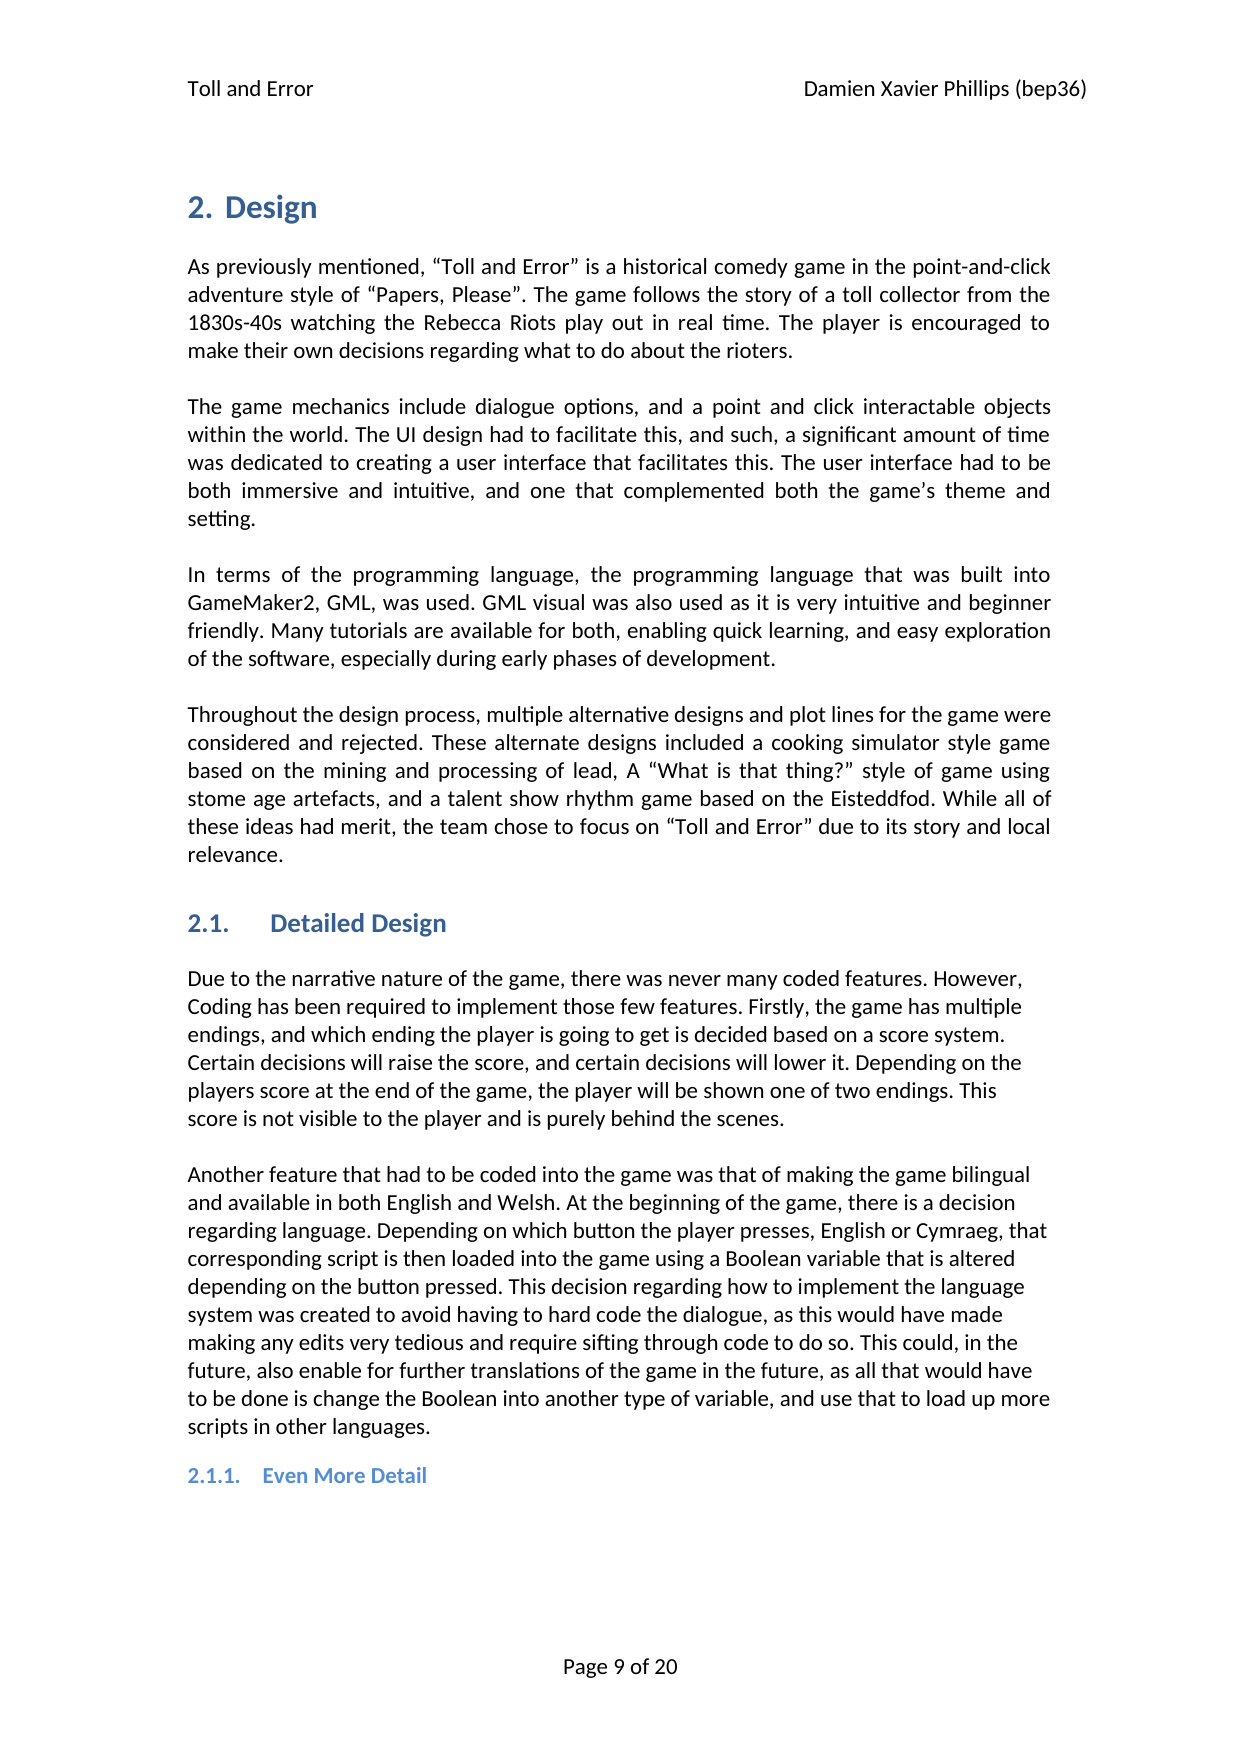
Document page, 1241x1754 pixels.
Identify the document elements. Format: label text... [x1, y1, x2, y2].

text Another feature that had to be coded into the game was that of making the game bilingual and available in both English and Welsh. At the beginning of the game, there is a decision regarding language. Depending on which button the player presses, English or Cymraeg, that corresponding script is then loaded into the game using a Boolean variable that is altered depending on the button pressed. This decision regarding how to implement the language system was created to avoid having to hard code the dialogue, as this would have made making any edits very tedious and require sifting through code to do so. This could, in the future, also enable for further translations of the game in the future, as all that would have to be done is change the Boolean into another type of variable, and use that to load up more scripts in other languages. [187, 1160, 1053, 1440]
subtitle Even More Detail [187, 1461, 1053, 1489]
text Throughout the design process, multiple alternative designs and plot lines for the game were considered and rejected. These alternate designs included a cooking simulator style game based on the mining and processing of lead, A “What is that thing?” style of game using stome age artefacts, and a talent show rhythm game based on the Eisteddfod. While all of these ideas had merit, the team chose to focus on “Toll and Error” due to its story and local relevance. [187, 700, 1053, 868]
text In terms of the programming language, the programming language that was built into GameMaker2, GML, was used. GML visual was also used as it is very intuitive and beginner friendly. Many tutorials are available for both, enabling quick learning, and easy exploration of the software, especially during early phases of development. [187, 560, 1053, 672]
subtitle Design [187, 186, 1053, 227]
text The game mechanics include dialogue options, and a point and click interactable objects within the world. The UI design had to facilitate this, and such, a significant amount of time was dedicated to creating a user interface that facilitates this. The user interface had to be both immersive and intuitive, and one that complemented both the game’s theme and setting. [187, 392, 1053, 532]
subtitle Detailed Design [187, 906, 1053, 939]
text Due to the narrative nature of the game, there was never many coded features. However, Coding has been required to implement those few features. Firstly, the game has multiple endings, and which ending the player is going to get is decided based on a score system. Certain decisions will raise the score, and certain decisions will lower it. Depending on the players score at the end of the game, the player will be shown one of two endings. This score is not visible to the player and is purely behind the scenes. [187, 964, 1053, 1132]
text As previously mentioned, “Toll and Error” is a historical comedy game in the point-and-click adventure style of “Papers, Please”. The game follows the story of a toll collector from the 1830s-40s watching the Rebecca Riots play out in real time. The player is encouraged to make their own decisions regarding what to do about the rioters. [187, 252, 1053, 364]
